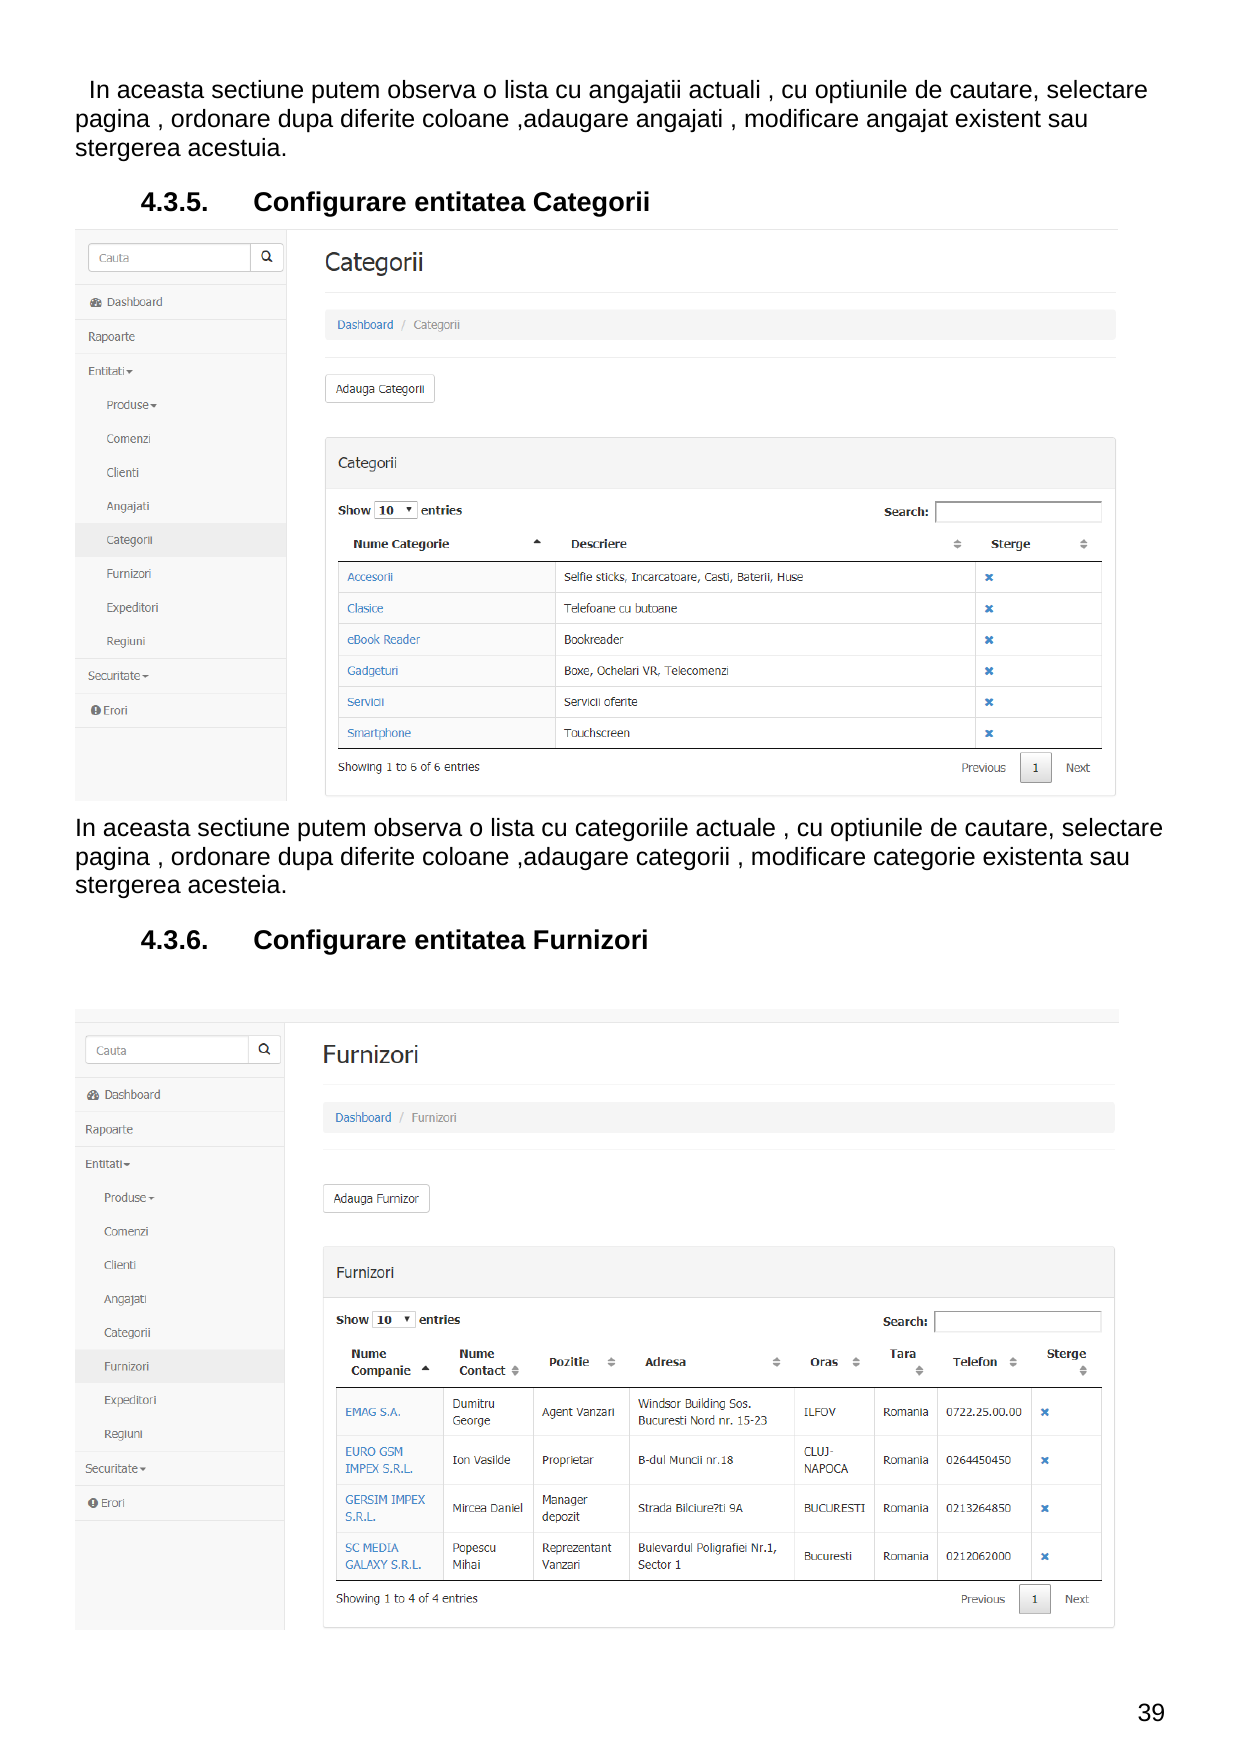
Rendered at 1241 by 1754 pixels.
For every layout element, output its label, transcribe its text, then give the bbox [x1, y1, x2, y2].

subtitle Configurare entitatea Furnizori [141, 924, 1165, 955]
picture [75, 229, 1118, 801]
picture [75, 1009, 1119, 1630]
text In aceasta sectiune putem observa o lista cu angajatii actuali , cu optiunile de cautare, selectare pagina , ordonare dupa diferite coloane ,adaugare angajati , modificare angajat existent sau stergerea acestuia. [75, 75, 1165, 161]
text In aceasta sectiune putem observa o lista cu categoriile actuale , cu optiunile de cautare, selectare pagina , ordonare dupa diferite coloane ,adaugare categorii , modificare categorie existenta sau stergerea acesteia. [75, 813, 1165, 899]
subtitle Configurare entitatea Categorii [141, 186, 1165, 217]
